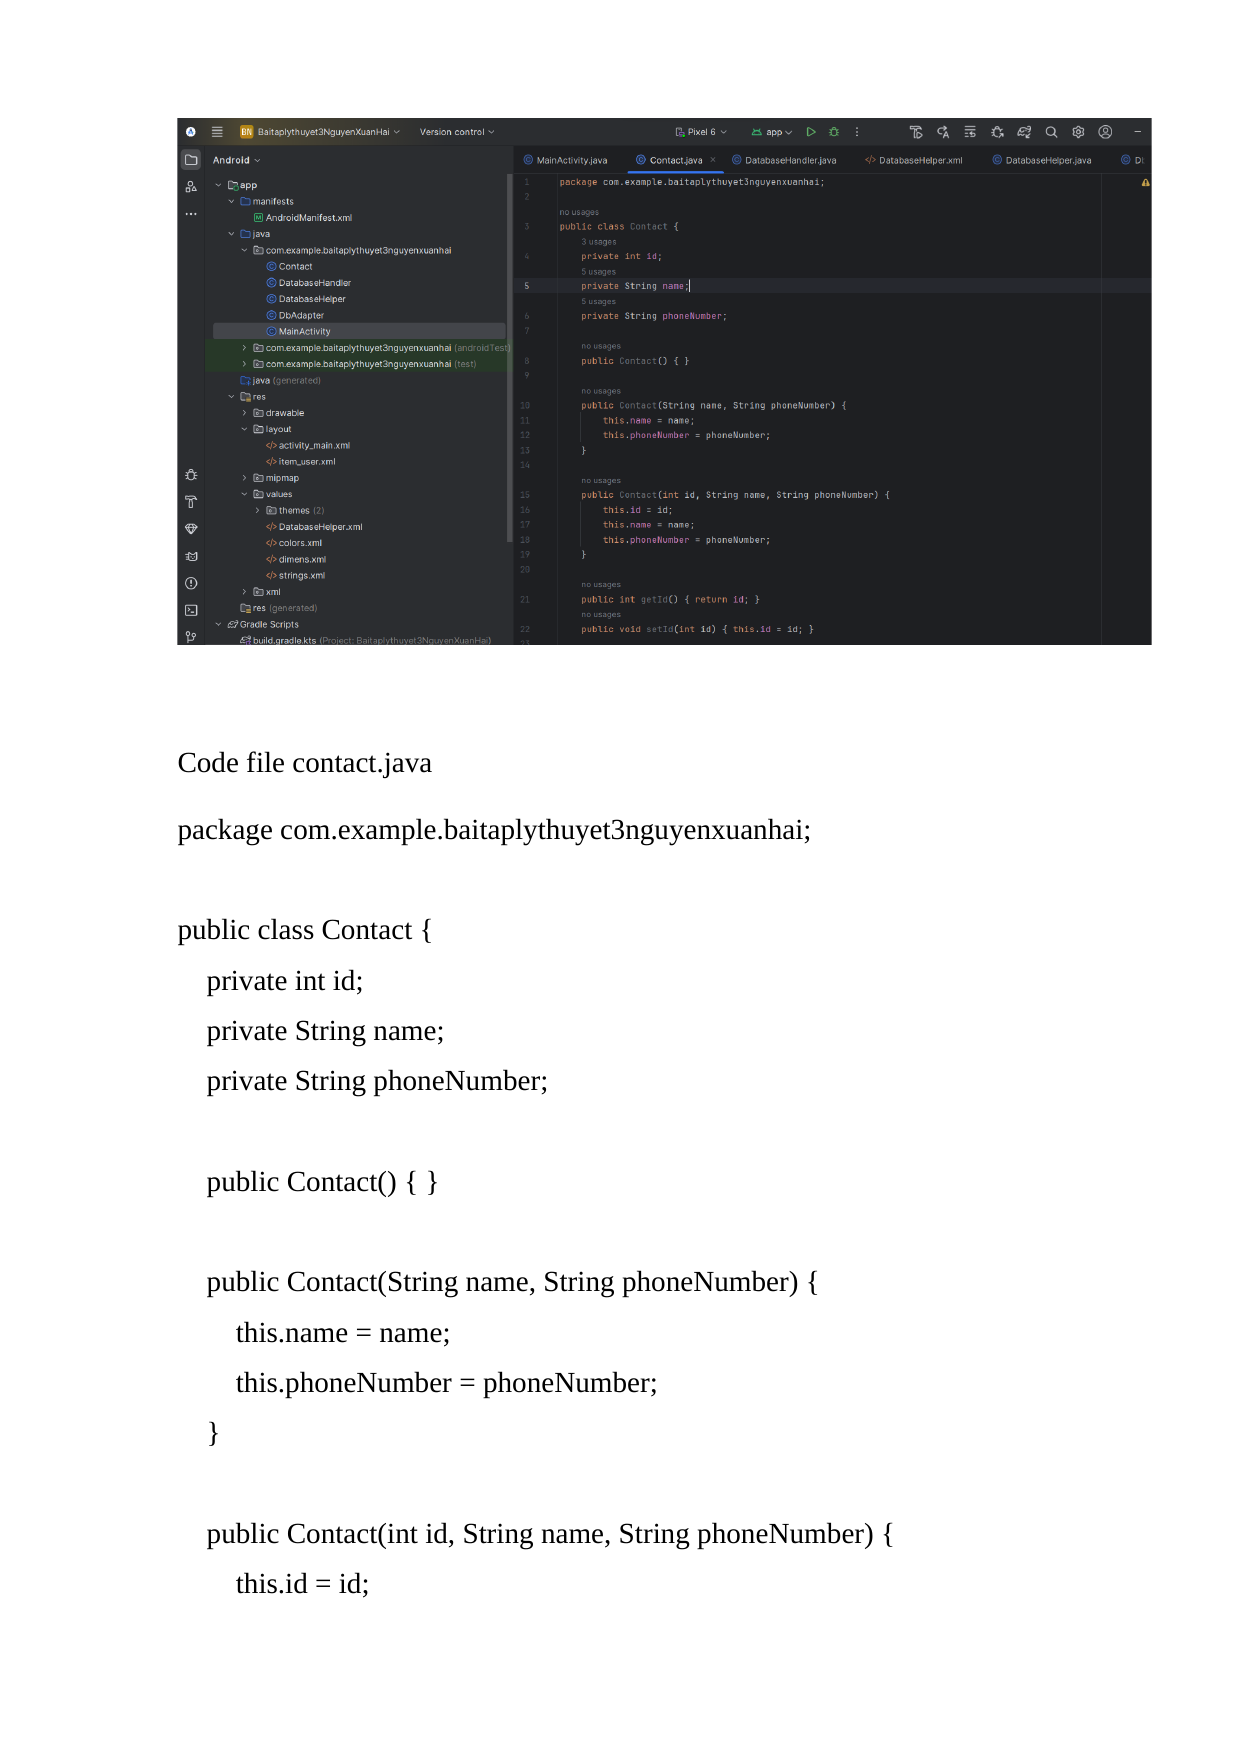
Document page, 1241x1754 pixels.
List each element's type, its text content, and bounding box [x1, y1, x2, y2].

picture [177, 118, 1152, 645]
text Code file contact.java [177, 745, 1152, 778]
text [177, 812, 1152, 1600]
